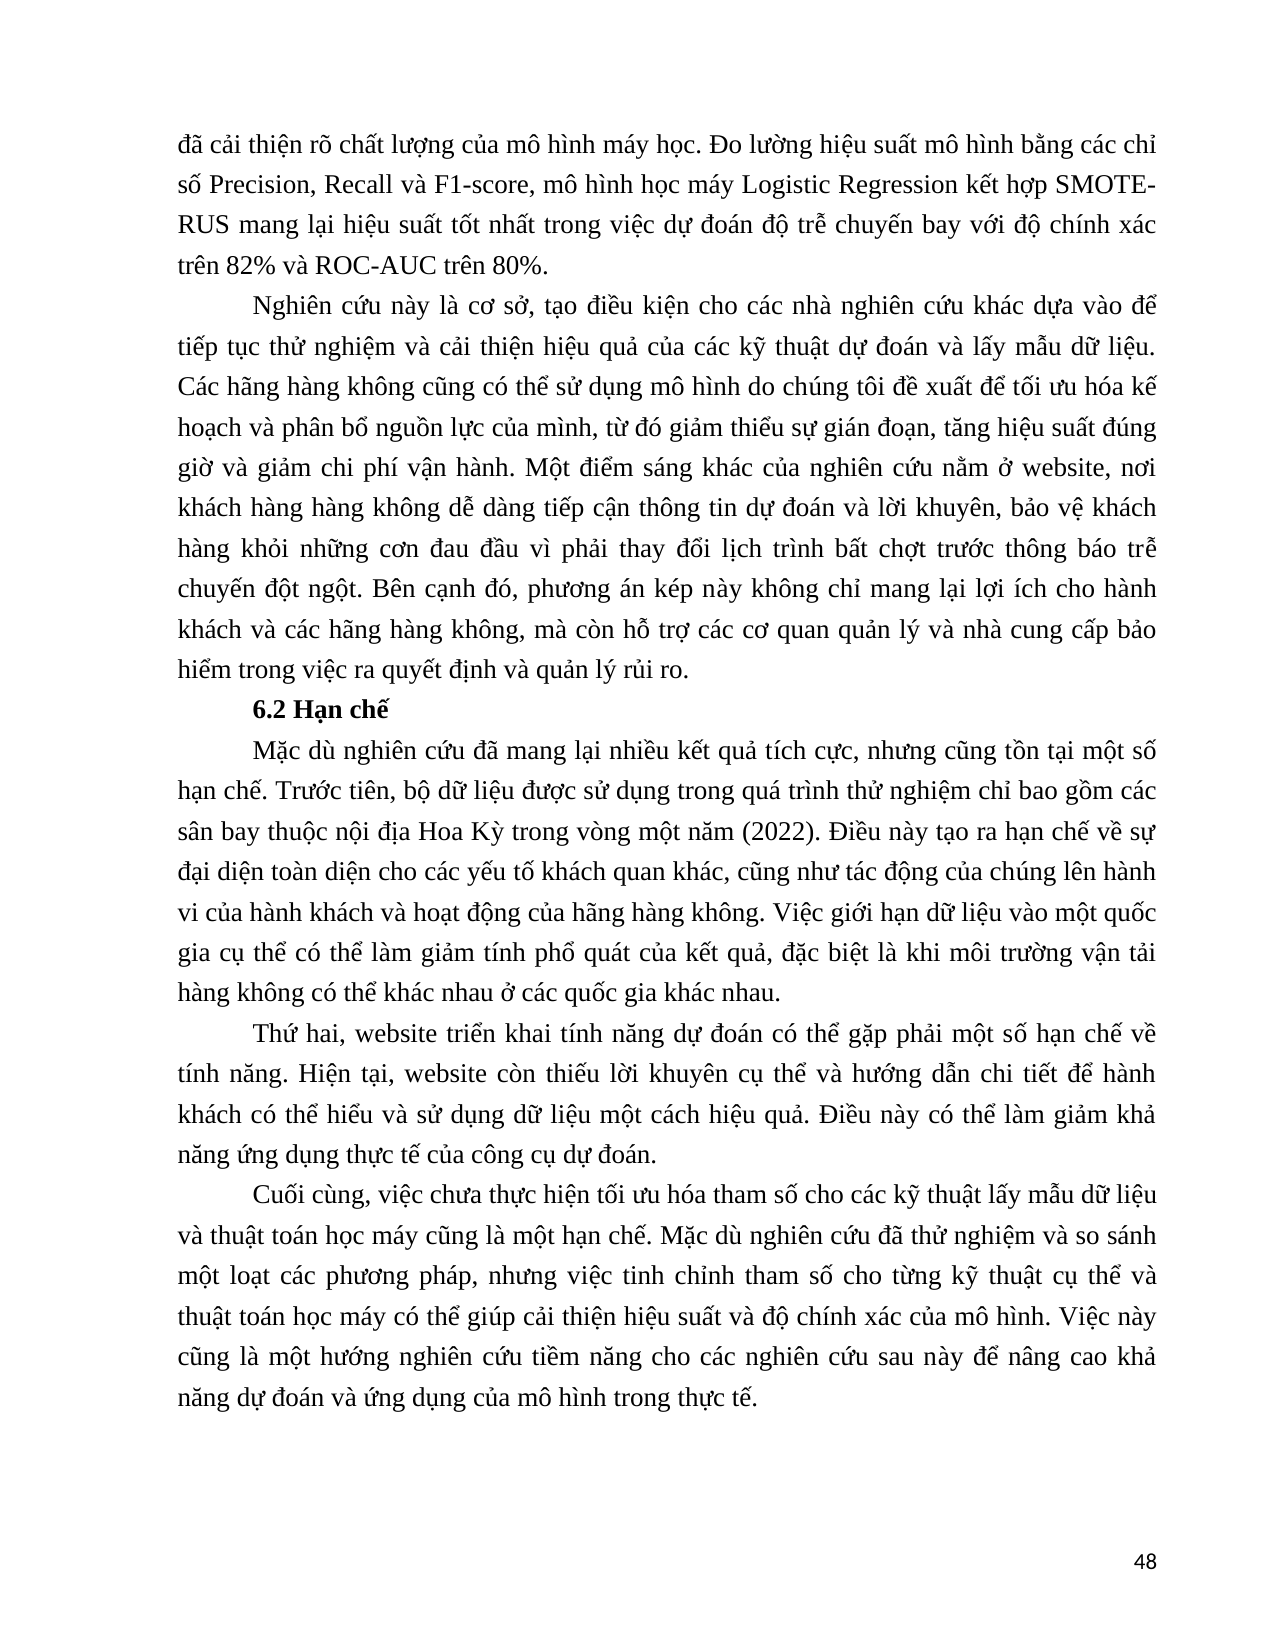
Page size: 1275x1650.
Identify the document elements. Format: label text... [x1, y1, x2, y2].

text Cuối cùng, việc chưa thực hiện tối ưu hóa tham số cho các kỹ thuật lấy mẫu dữ liệu và thuật toán học máy cũng là một hạn chế. Mặc dù nghiên cứu đã thử nghiệm và so sánh một loạt các phương pháp, nhưng việc tinh chỉnh tham số cho từng kỹ thuật cụ thể và thuật toán học máy có thể giúp cải thiện hiệu suất và độ chính xác của mô hình. Việc này cũng là một hướng nghiên cứu tiềm năng cho các nghiên cứu sau này để nâng cao khả năng dự đoán và ứng dụng của mô hình trong thực tế. [177, 1178, 1157, 1412]
text Nghiên cứu này là cơ sở, tạo điều kiện cho các nhà nghiên cứu khác dựa vào để tiếp tục thử nghiệm và cải thiện hiệu quả của các kỹ thuật dự đoán và lấy mẫu dữ liệu. Các hãng hàng không cũng có thể sử dụng mô hình do chúng tôi đề xuất để tối ưu hóa kế hoạch và phân bổ nguồn lực của mình, từ đó giảm thiểu sự gián đoạn, tăng hiệu suất đúng giờ và giảm chi phí vận hành. Một điểm sáng khác của nghiên cứu nằm ở website, nơi khách hàng hàng không dễ dàng tiếp cận thông tin dự đoán và lời khuyên, bảo vệ khách hàng khỏi những cơn đau đầu vì phải thay đổi lịch trình bất chợt trước thông báo trễ chuyến đột ngột. Bên cạnh đó, phương án kép này không chỉ mang lại lợi ích cho hành khách và các hãng hàng không, mà còn hỗ trợ các cơ quan quản lý và nhà cung cấp bảo hiểm trong việc ra quyết định và quản lý rủi ro. [177, 289, 1157, 684]
subtitle 6.2 Hạn chế [177, 693, 1157, 725]
text Thứ hai, website triển khai tính năng dự đoán có thể gặp phải một số hạn chế về tính năng. Hiện tại, website còn thiếu lời khuyên cụ thể và hướng dẫn chi tiết để hành khách có thể hiểu và sử dụng dữ liệu một cách hiệu quả. Điều này có thể làm giảm khả năng ứng dụng thực tế của công cụ dự đoán. [177, 1017, 1157, 1169]
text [177, 128, 1157, 280]
text Mặc dù nghiên cứu đã mang lại nhiều kết quả tích cực, nhưng cũng tồn tại một số hạn chế. Trước tiên, bộ dữ liệu được sử dụng trong quá trình thử nghiệm chỉ bao gồm các sân bay thuộc nội địa Hoa Kỳ trong vòng một năm (2022). Điều này tạo ra hạn chế về sự đại diện toàn diện cho các yếu tố khách quan khác, cũng như tác động của chúng lên hành vi của hành khách và hoạt động của hãng hàng không. Việc giới hạn dữ liệu vào một quốc gia cụ thể có thể làm giảm tính phổ quát của kết quả, đặc biệt là khi môi trường vận tải hàng không có thể khác nhau ở các quốc gia khác nhau. [177, 734, 1157, 1008]
